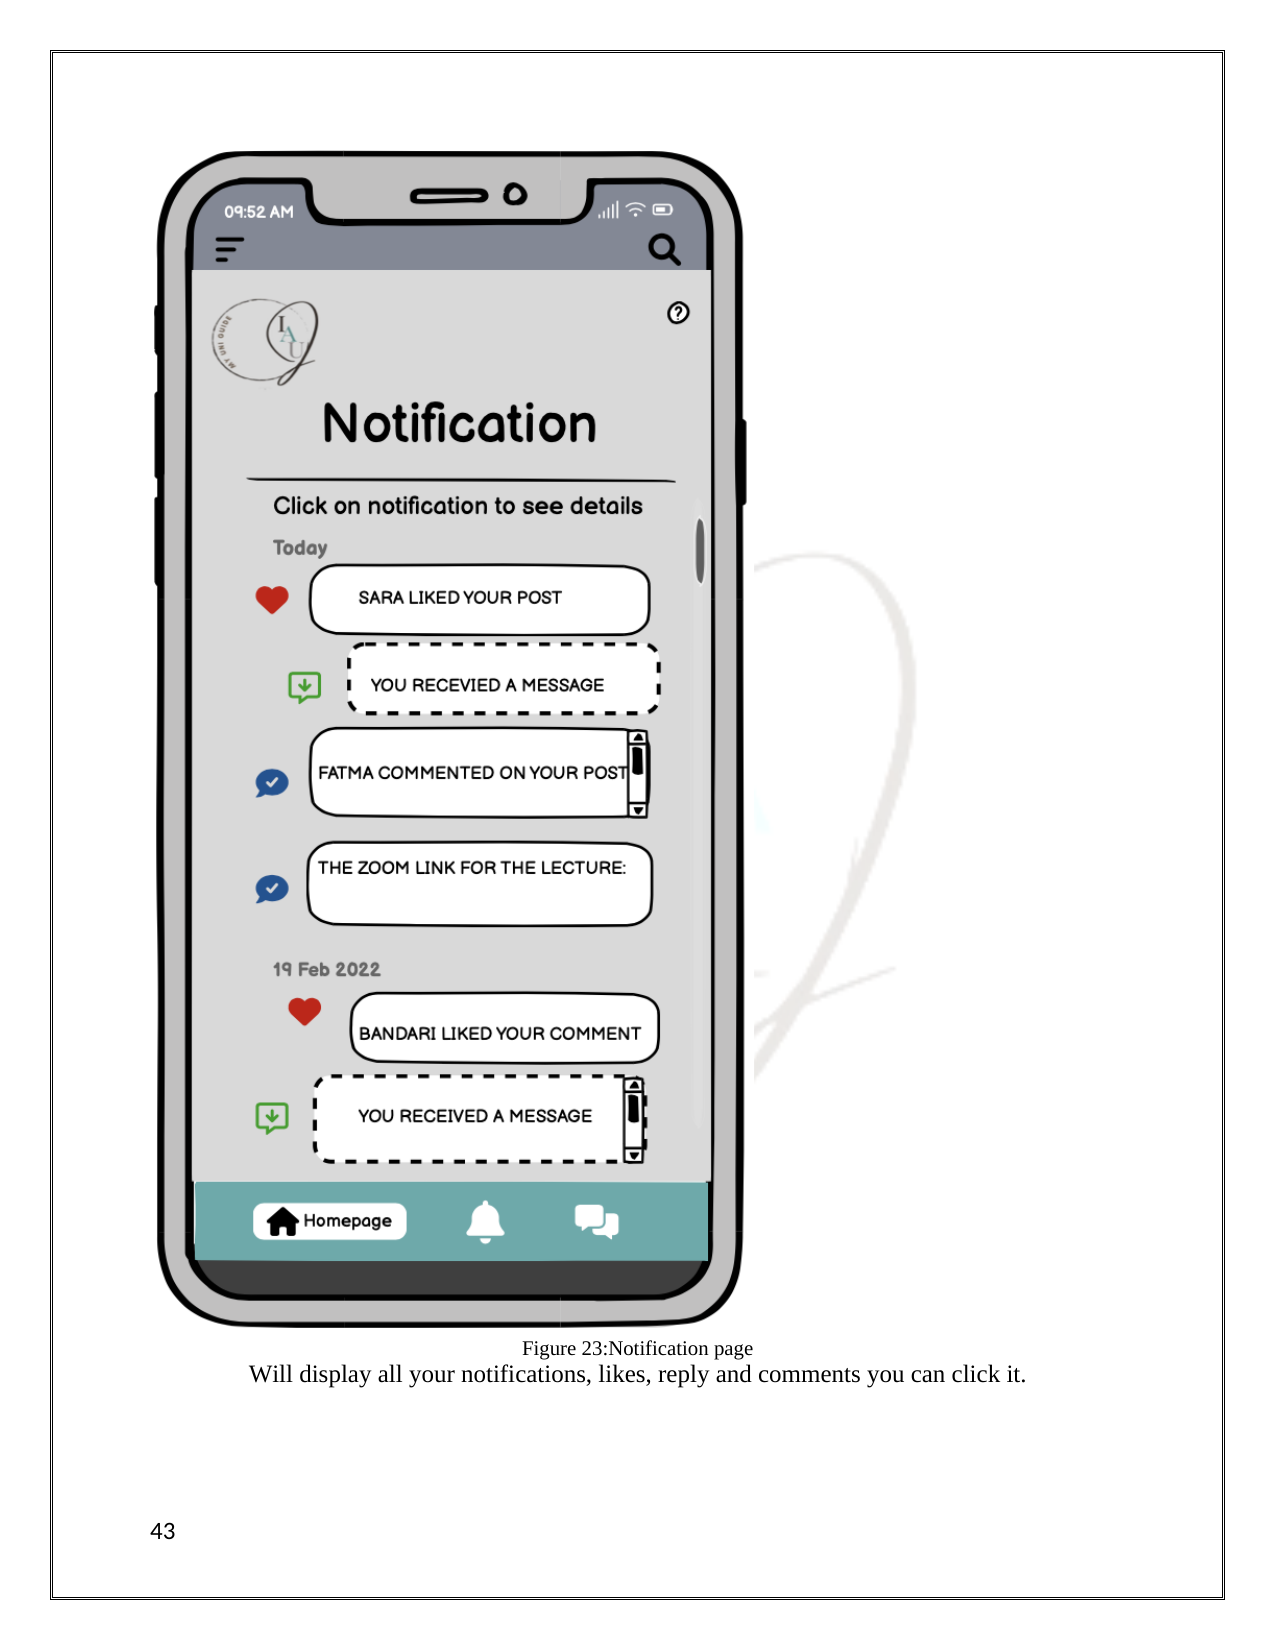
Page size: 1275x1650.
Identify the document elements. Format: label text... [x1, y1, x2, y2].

picture [150, 150, 755, 1332]
text Will display all your notifications, likes, reply and comments you can click it. [150, 1359, 1125, 1388]
subtitle Figure 23:Notification page [150, 1335, 1125, 1359]
